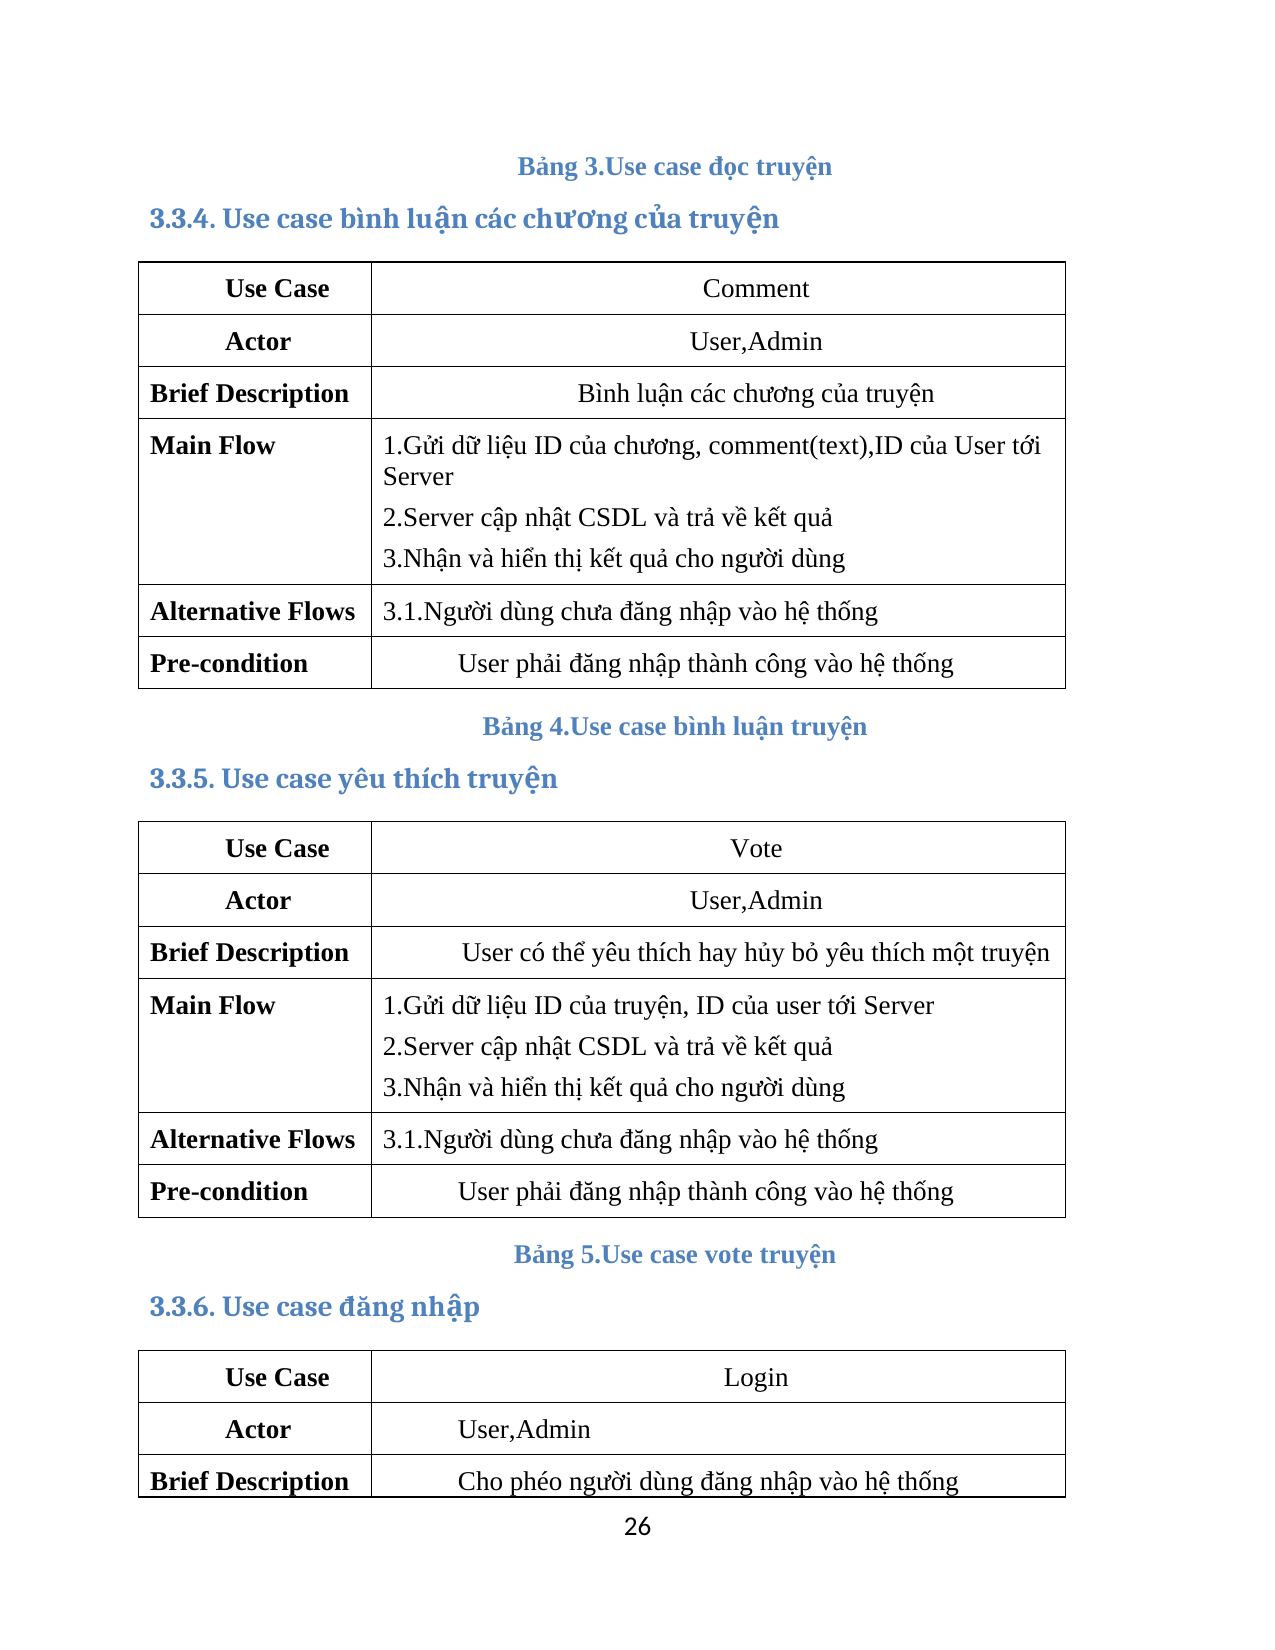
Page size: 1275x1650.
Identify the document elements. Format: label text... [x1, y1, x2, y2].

table_cell Pre-condition [139, 1165, 371, 1217]
table_cell User phải đăng nhập thành công vào hệ thống [372, 637, 1065, 688]
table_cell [372, 1455, 1065, 1496]
table_header Vote [372, 822, 1065, 873]
table_cell User,Admin [372, 315, 1065, 366]
table_cell Pre-condition [139, 637, 371, 688]
table_header Comment [372, 263, 1065, 313]
table_header Use Case [139, 1351, 371, 1402]
table_cell User,Admin [372, 874, 1065, 926]
table_header Use Case [139, 822, 371, 873]
table_cell User phải đăng nhập thành công vào hệ thống [372, 1165, 1065, 1217]
subtitle 3.3.4. Use case bình luận các chương của truyện [150, 202, 1125, 236]
table_cell Brief Description [139, 1455, 371, 1496]
table_cell Alternative Flows [139, 585, 371, 636]
table_cell Main Flow [139, 419, 371, 583]
table_cell 3.1.Người dùng chưa đăng nhập vào hệ thống [372, 1113, 1065, 1164]
table_cell Bình luận các chương của truyện [372, 367, 1065, 418]
table_cell 3.1.Người dùng chưa đăng nhập vào hệ thống [372, 585, 1065, 636]
table_cell Brief Description [139, 927, 371, 978]
table_header Login [372, 1351, 1065, 1402]
table_cell 1.Gửi dữ liệu ID của truyện, ID của user tới Server 2.Server cập nhật CSDL và trả về kết quả 3.Nhận và hiển thị kết quả cho người dùng [372, 979, 1065, 1112]
subtitle 3.3.6. Use case đăng nhập [150, 1290, 1125, 1324]
table_cell User,Admin [372, 1403, 1065, 1454]
table_cell Brief Description [139, 367, 371, 418]
table_cell Main Flow [139, 979, 371, 1112]
table_cell Actor [139, 1403, 371, 1454]
table_cell Actor [139, 874, 371, 926]
table_header Use Case [139, 263, 371, 313]
table_cell 1.Gửi dữ liệu ID của chương, comment(text),ID của User tới Server 2.Server cập nhật CSDL và trả về kết quả 3.Nhận và hiển thị kết quả cho người dùng [372, 419, 1065, 583]
subtitle 3.3.5. Use case yêu thích truyện [150, 762, 1125, 795]
table_cell Alternative Flows [139, 1113, 371, 1164]
table_cell Actor [139, 315, 371, 366]
table_cell User có thể yêu thích hay hủy bỏ yêu thích một truyện [372, 927, 1065, 978]
